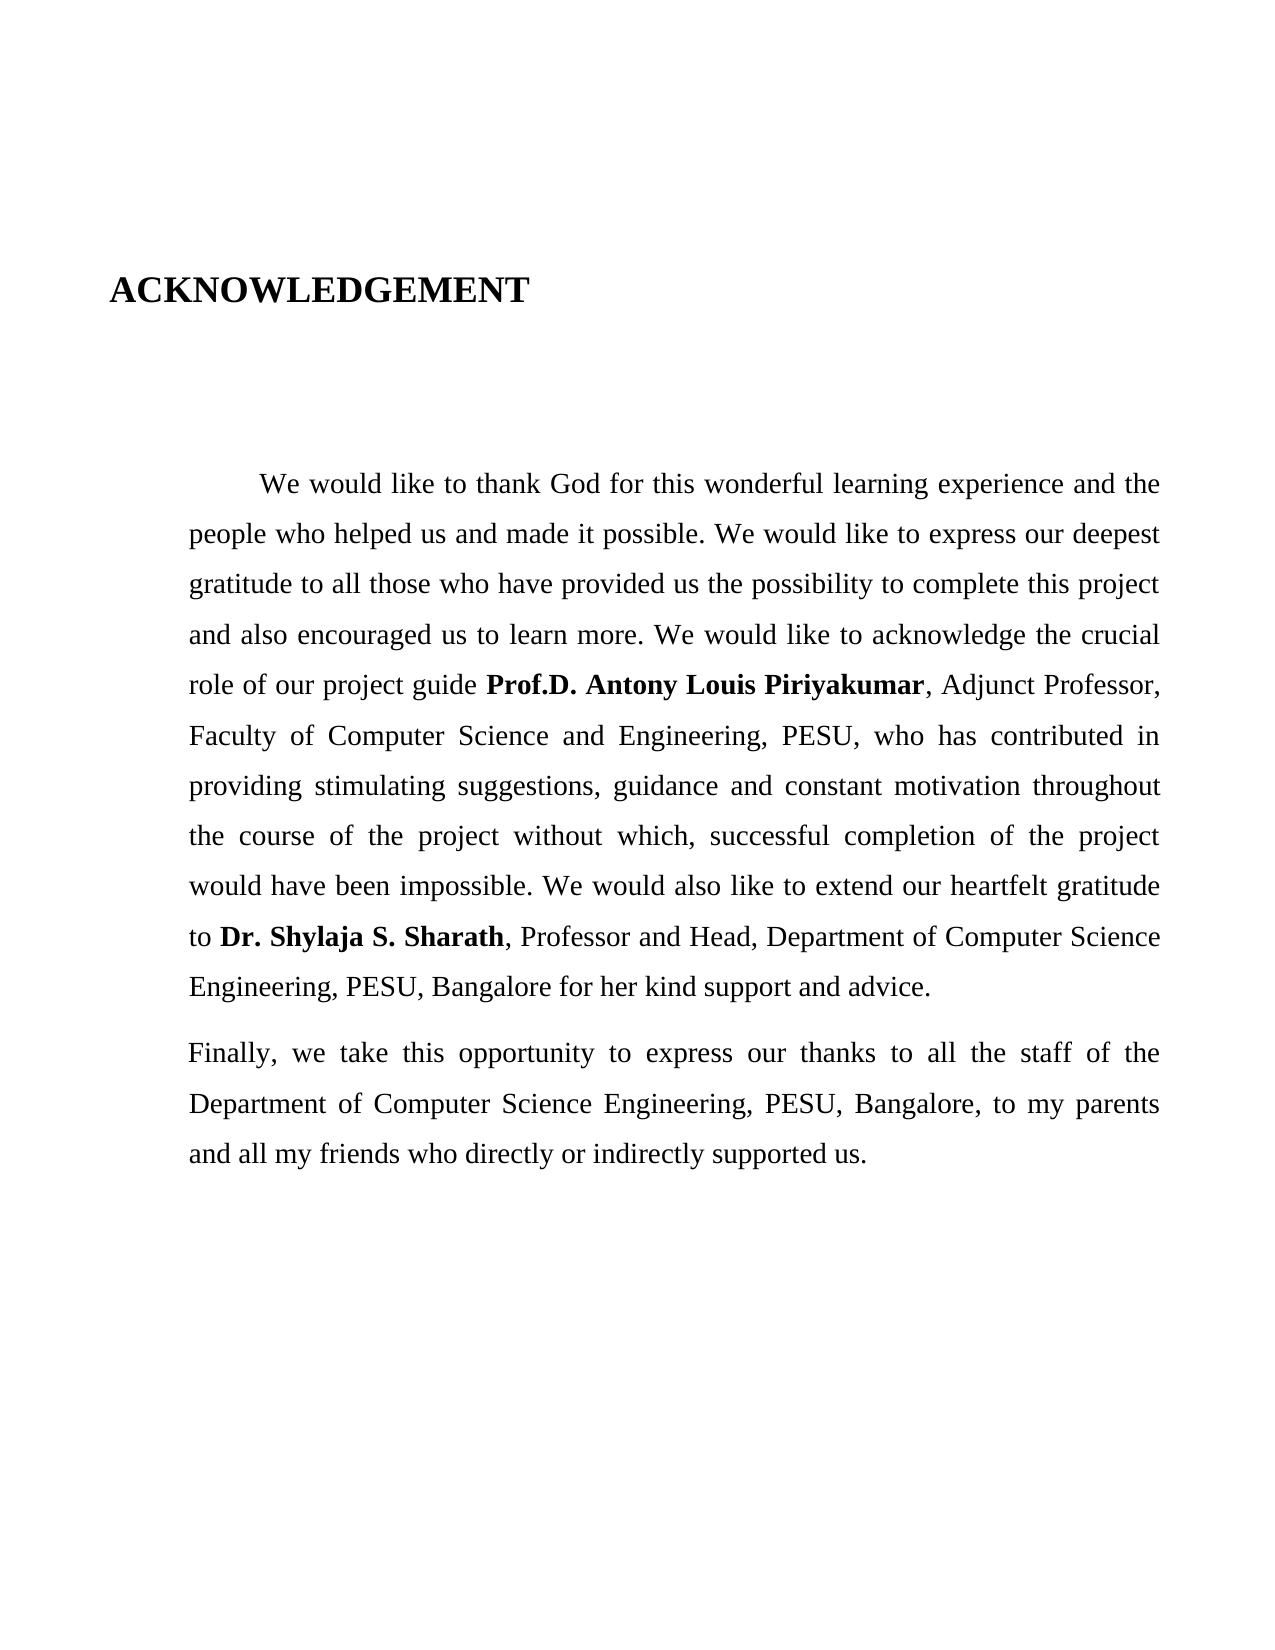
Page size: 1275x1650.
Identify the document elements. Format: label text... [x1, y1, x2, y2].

text We would like to thank God for this wonderful learning experience and the people who helped us and made it possible. We would like to express our deepest gratitude to all those who have provided us the possibility to complete this project and also encouraged us to learn more. We would like to acknowledge the crucial role of our project guide Prof.D. Antony Louis Piriyakumar, Adjunct Professor, Faculty of Computer Science and Engineering, PESU, who has contributed in providing stimulating suggestions, guidance and constant motivation throughout the course of the project without which, successful completion of the project would have been impossible. We would also like to extend our heartfelt gratitude to Dr. Shylaja S. Sharath, Professor and Head, Department of Computer Science Engineering, PESU, Bangalore for her kind support and advice. [189, 466, 1161, 1003]
text ACKNOWLEDGEMENT [109, 267, 1161, 310]
text Finally, we take this opportunity to express our thanks to all the staff of the Department of Computer Science Engineering, PESU, Bangalore, to my parents and all my friends who directly or indirectly supported us. [188, 1036, 1161, 1170]
